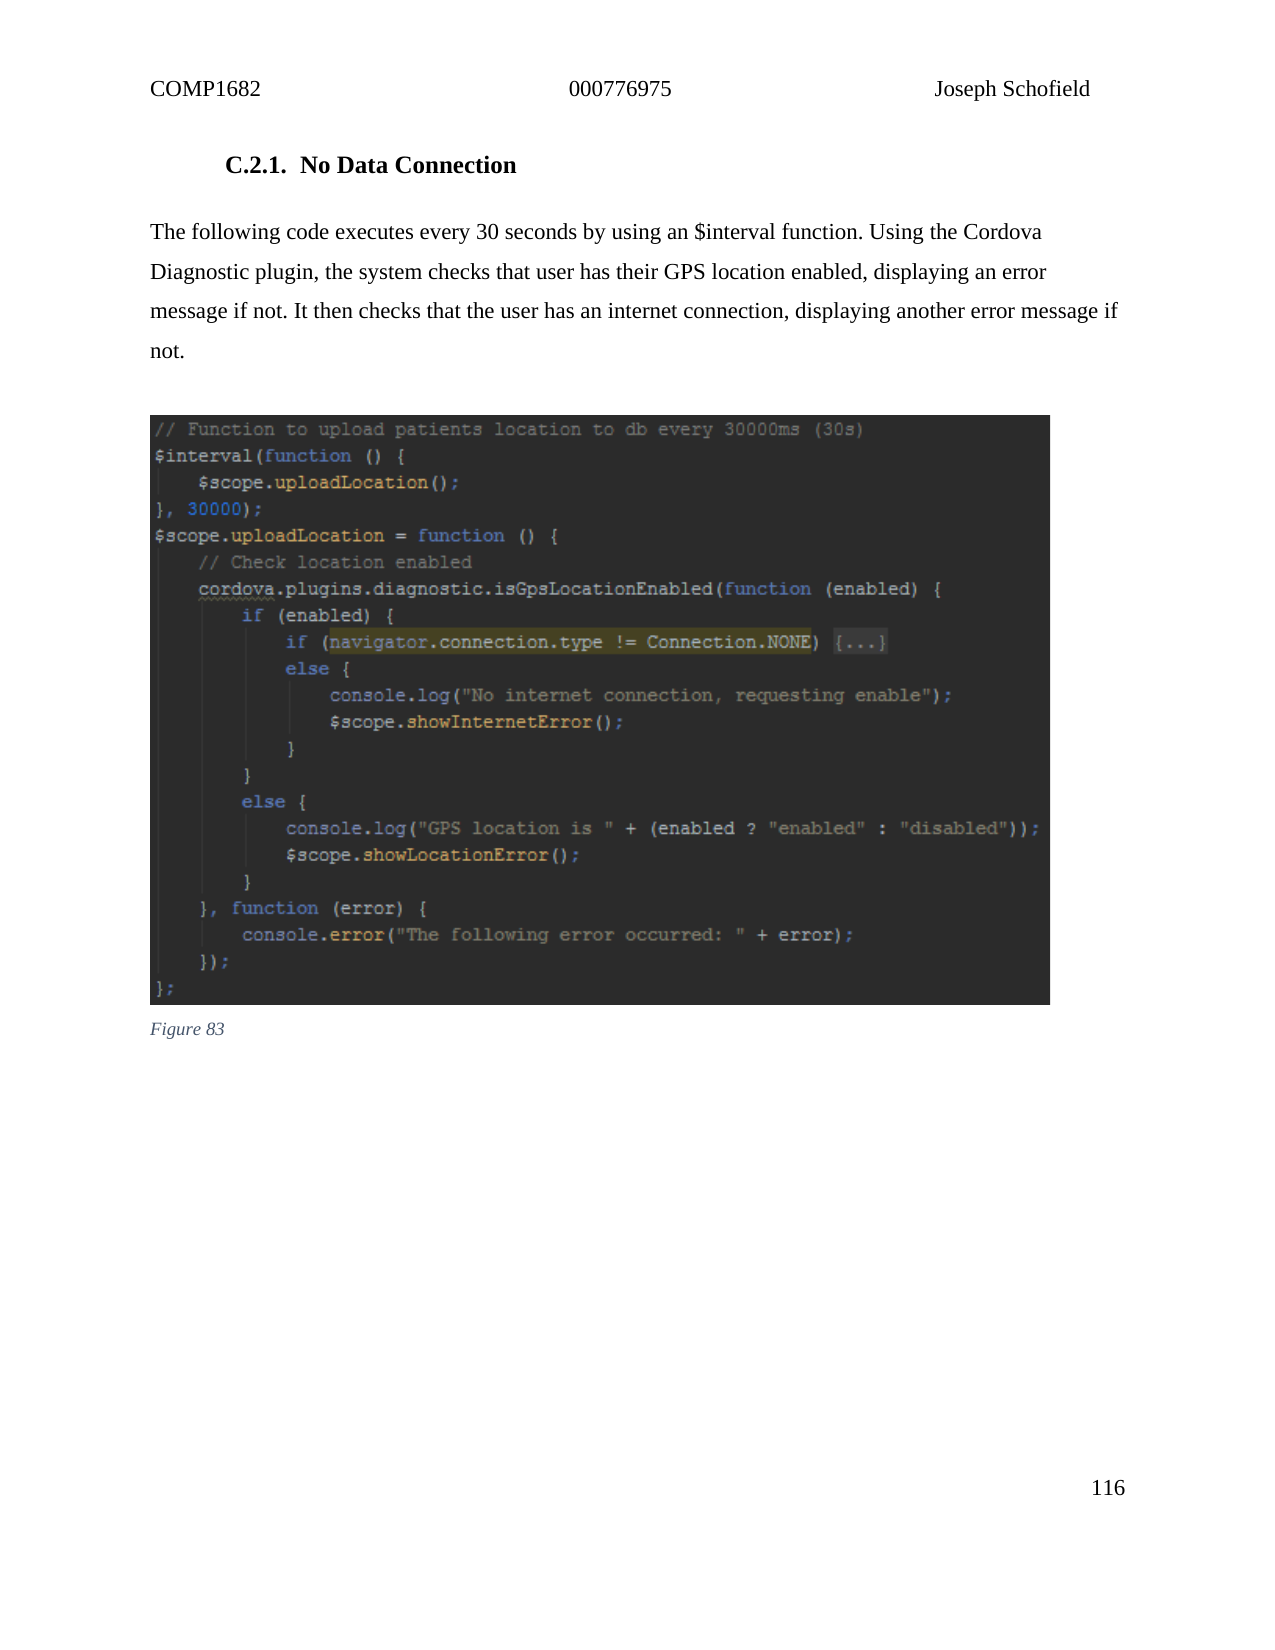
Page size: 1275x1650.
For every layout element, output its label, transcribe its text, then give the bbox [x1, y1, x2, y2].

text The following code executes every 30 seconds by using an $interval function. Using the Cordova Diagnostic plugin, the system checks that user has their GPS location enabled, displaying an error message if not. It then checks that the user has an internet connection, displaying another error message if not. [150, 218, 1125, 363]
list No Data Connection [225, 150, 1125, 179]
picture [150, 415, 1050, 1005]
